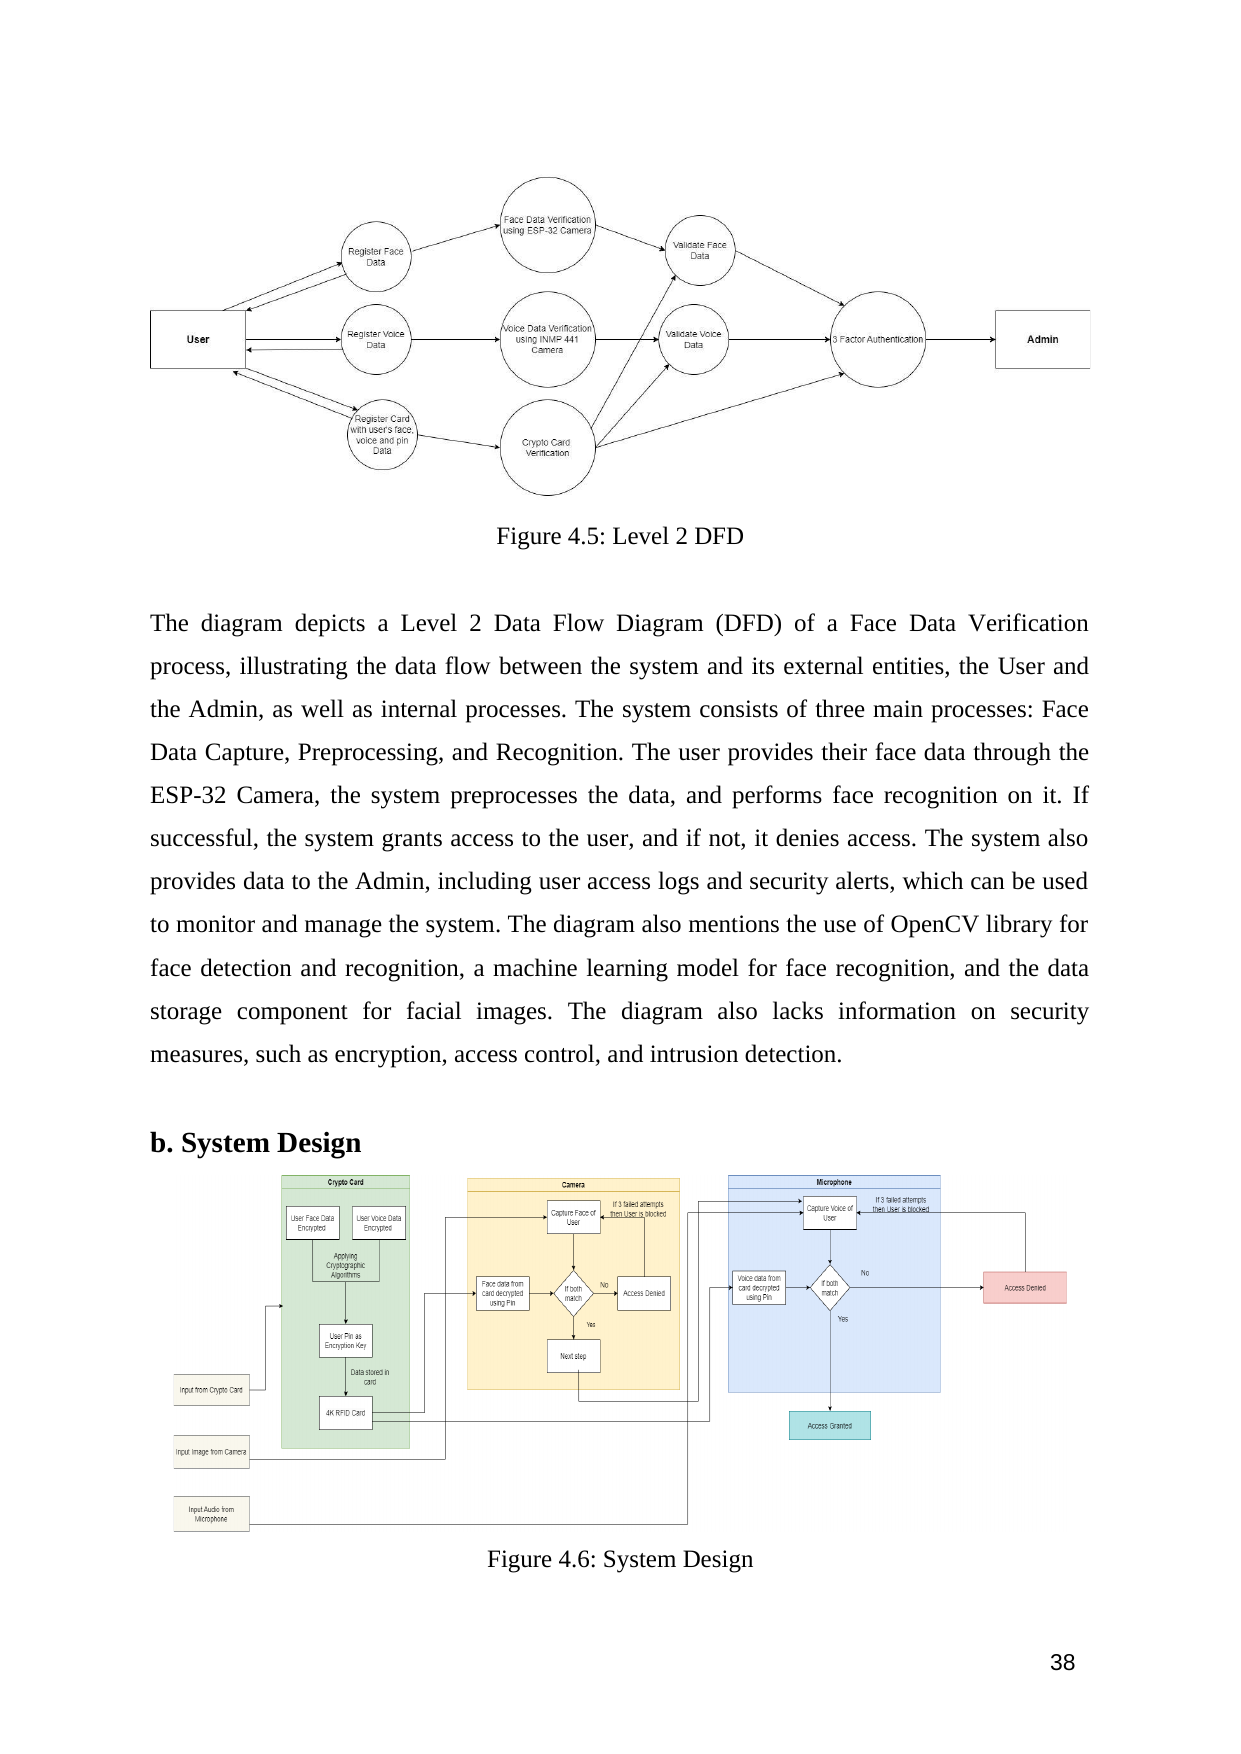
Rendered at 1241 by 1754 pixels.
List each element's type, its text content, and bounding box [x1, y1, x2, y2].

text b. System Design [150, 1125, 1090, 1159]
picture [173, 1175, 1067, 1532]
picture [150, 150, 1091, 509]
text The diagram depicts a Level 2 Data Flow Diagram (DFD) of a Face Data Verification process, illustrating the data flow between the system and its external entities, the User and the Admin, as well as internal processes. The system consists of three main processes: Face Data Capture, Preprocessing, and Recognition. The user provides their face data through the ESP-32 Camera, the system preprocesses the data, and performs face recognition on it. If successful, the system grants access to the user, and if not, it denies access. The system also provides data to the Admin, including user access logs and security alerts, which can be used to monitor and manage the system. The diagram also mentions the use of OpenCV library for face detection and recognition, a machine learning model for face recognition, and the data storage component for facial images. The diagram also lacks information on security measures, such as encryption, access control, and intrusion detection. [150, 608, 1090, 1068]
text Figure 4.5: Level 2 DFD [150, 521, 1090, 550]
text Figure 4.6: System Design [150, 1544, 1090, 1573]
